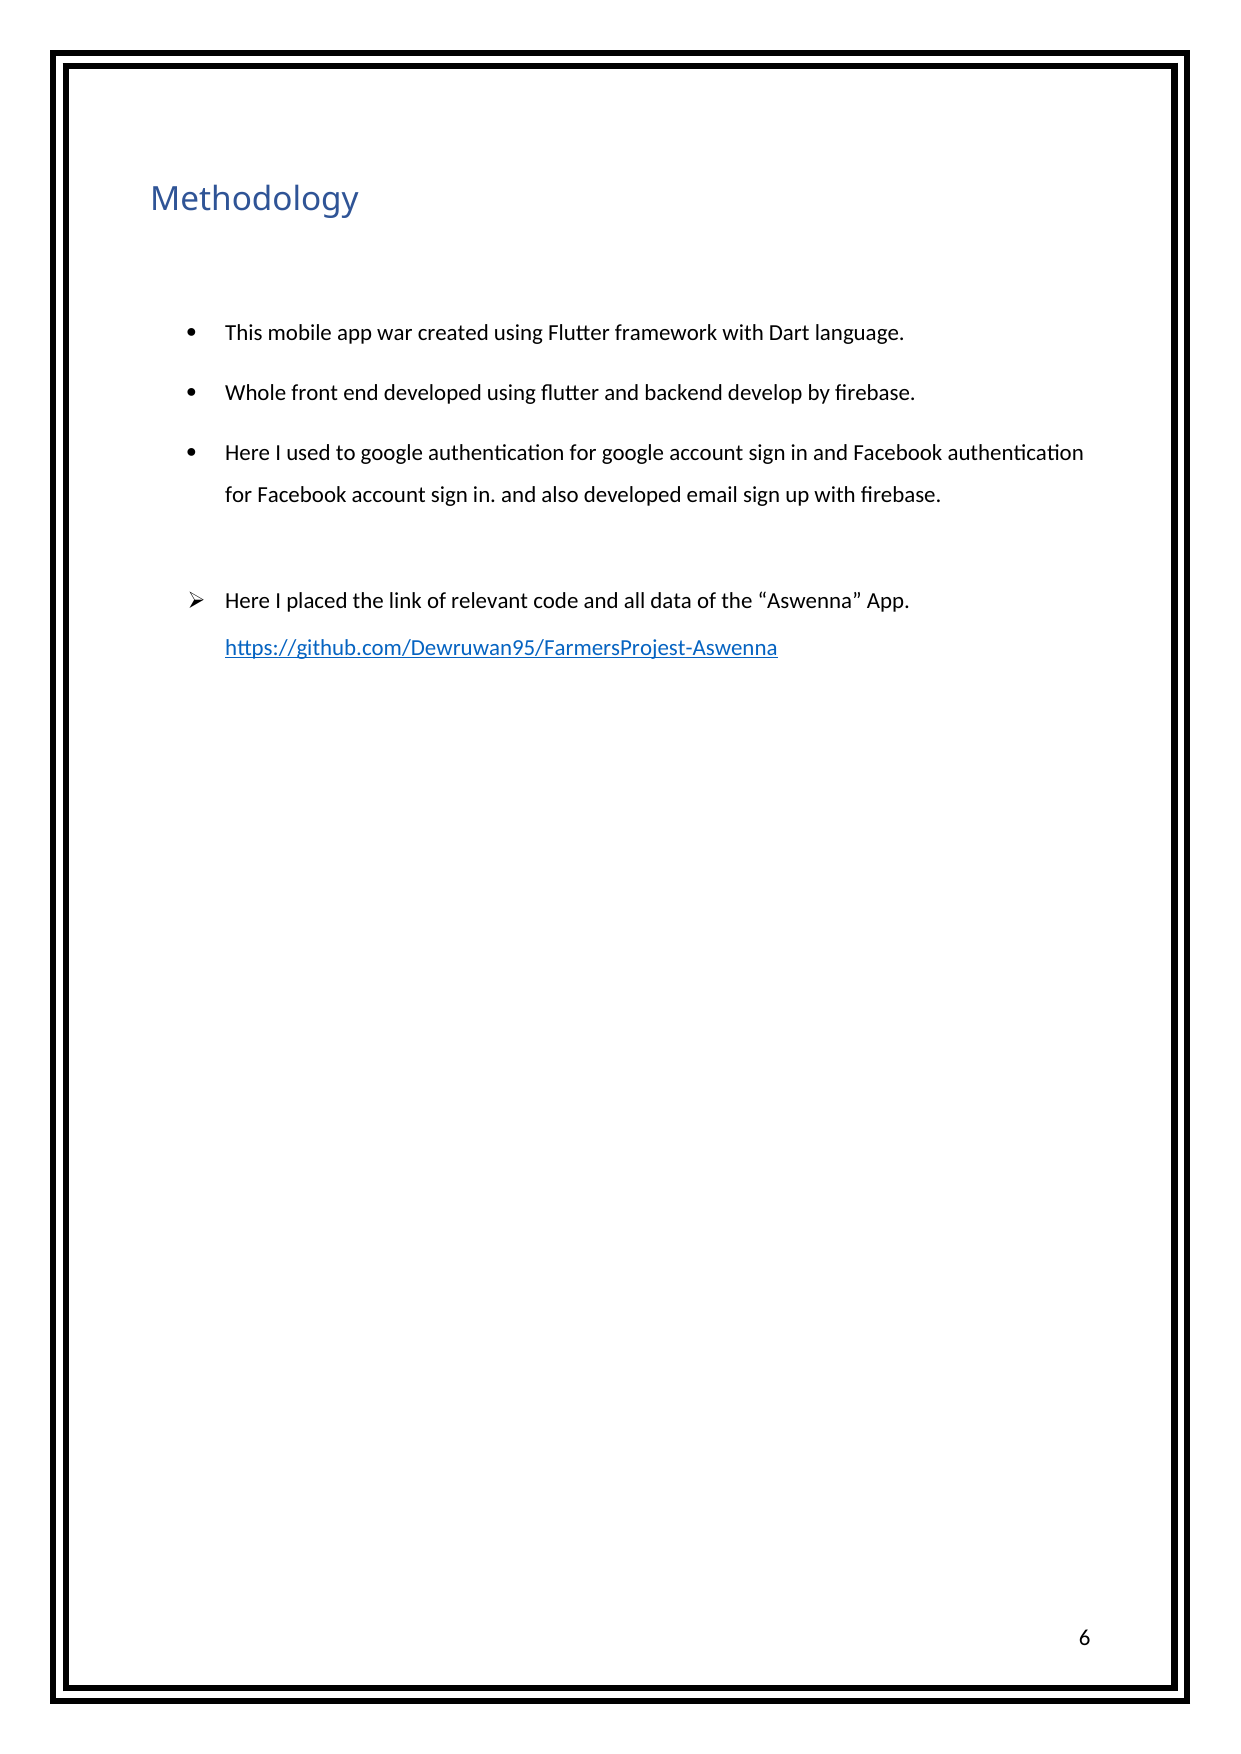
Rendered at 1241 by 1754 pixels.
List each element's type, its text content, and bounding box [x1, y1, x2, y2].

subtitle Methodology [150, 175, 1090, 220]
list Here I placed the link of relevant code and all data of the “Aswenna” App. [187, 586, 1090, 614]
list Here I used to google authentication for google account sign in and Facebook authentication for Facebook account sign in. and also developed email sign up with firebase. [187, 438, 1090, 508]
list Whole front end developed using flutter and backend develop by firebase. [187, 378, 1090, 406]
text https://github.com/Dewruwan95/FarmersProjest-Aswenna [225, 633, 1090, 661]
list This mobile app war created using Flutter framework with Dart language. [187, 318, 1090, 346]
